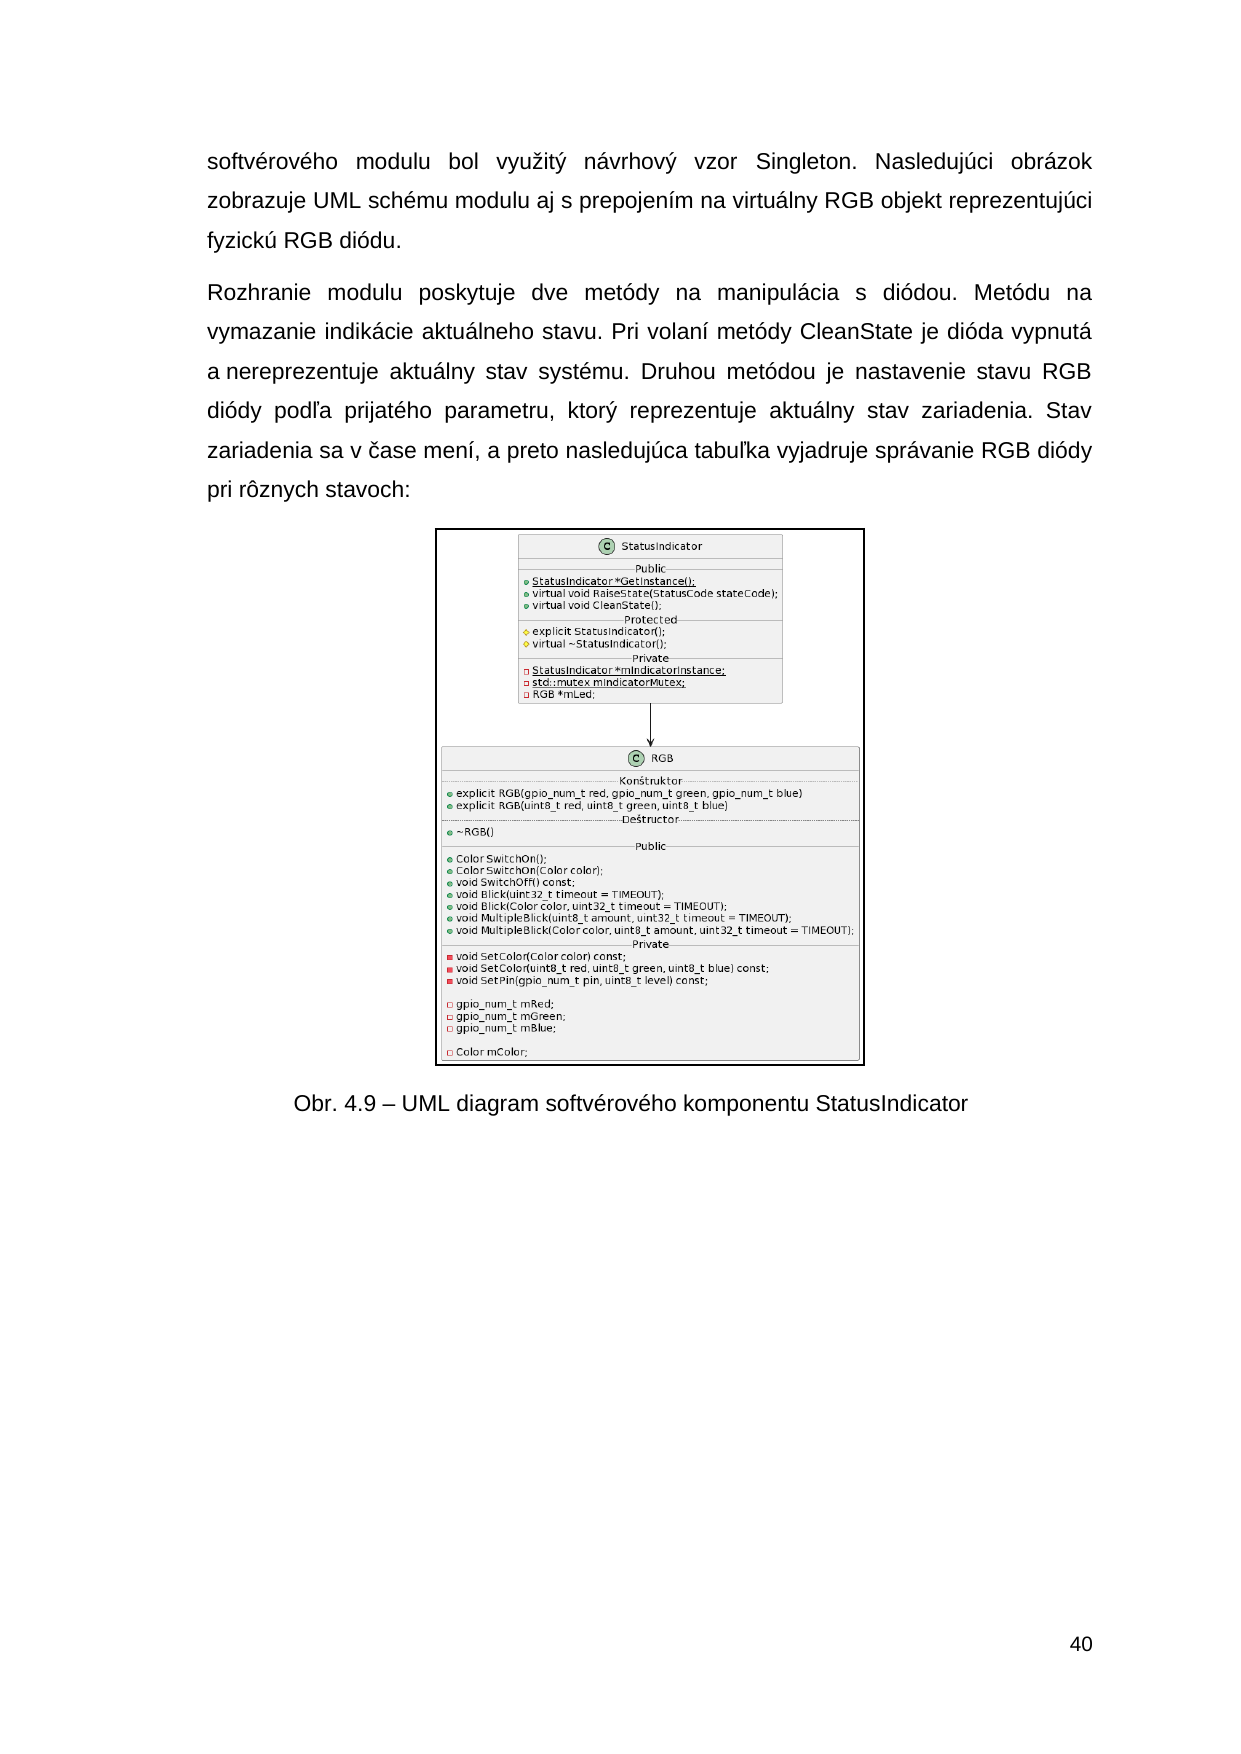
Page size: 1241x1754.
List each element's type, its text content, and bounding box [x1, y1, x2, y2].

text Rozhranie modulu poskytuje dve metódy na manipulácia s diódou. Metódu na vymazanie indikácie aktuálneho stavu. Pri volaní metódy CleanState je dióda vypnutá a nereprezentuje aktuálny stav systému. Druhou metódou je nastavenie stavu RGB diódy podľa prijatého parametru, ktorý reprezentuje aktuálny stav zariadenia. Stav zariadenia sa v čase mení, a preto nasledujúca tabuľka vyjadruje správanie RGB diódy pri rôznych stavoch: [207, 279, 1092, 502]
picture [437, 530, 863, 1064]
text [207, 148, 1092, 253]
